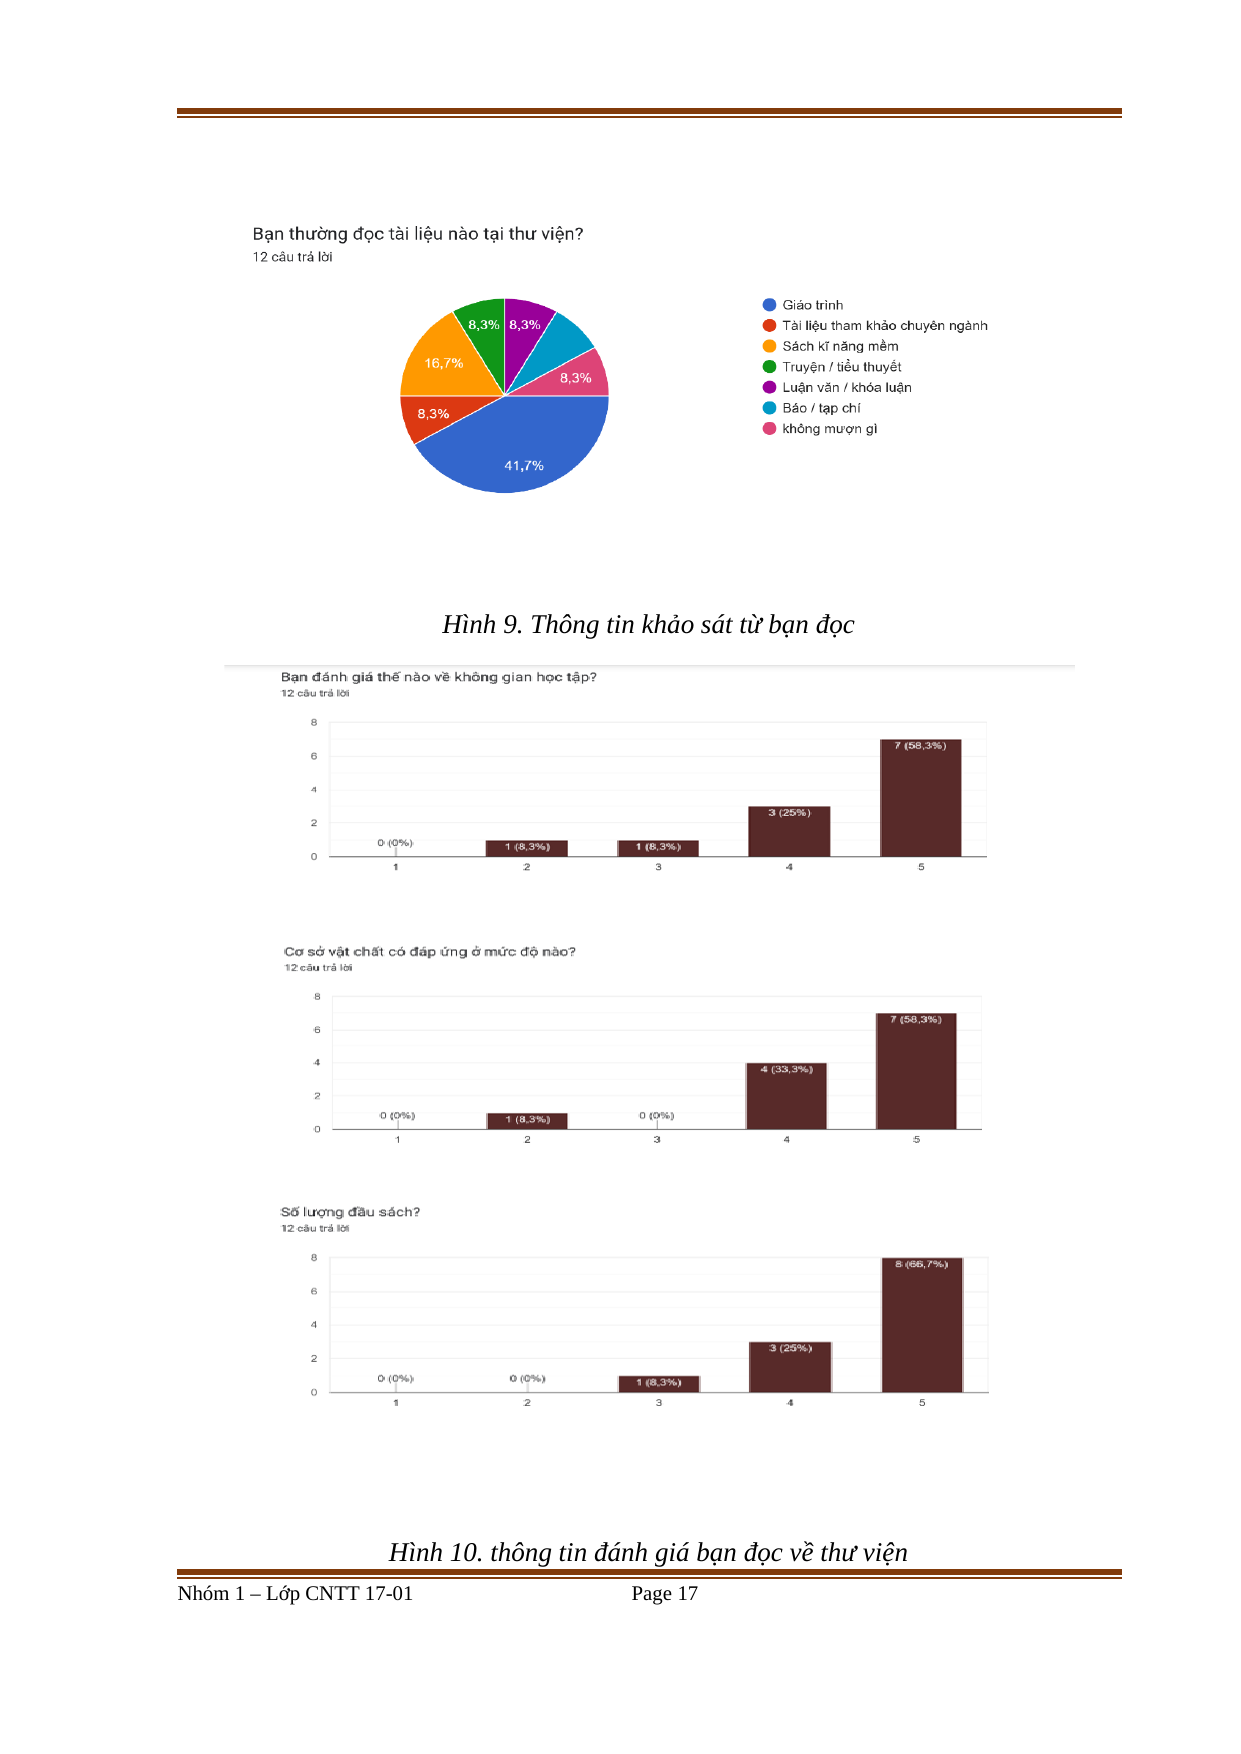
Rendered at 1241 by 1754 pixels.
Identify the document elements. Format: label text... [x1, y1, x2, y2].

text Hình 9. Thông tin khảo sát từ bạn đọc [177, 608, 1122, 639]
picture [225, 196, 1075, 530]
text Hình 10. thông tin đánh giá bạn đọc về thư viện [177, 1536, 1122, 1567]
picture [224, 665, 1075, 1421]
